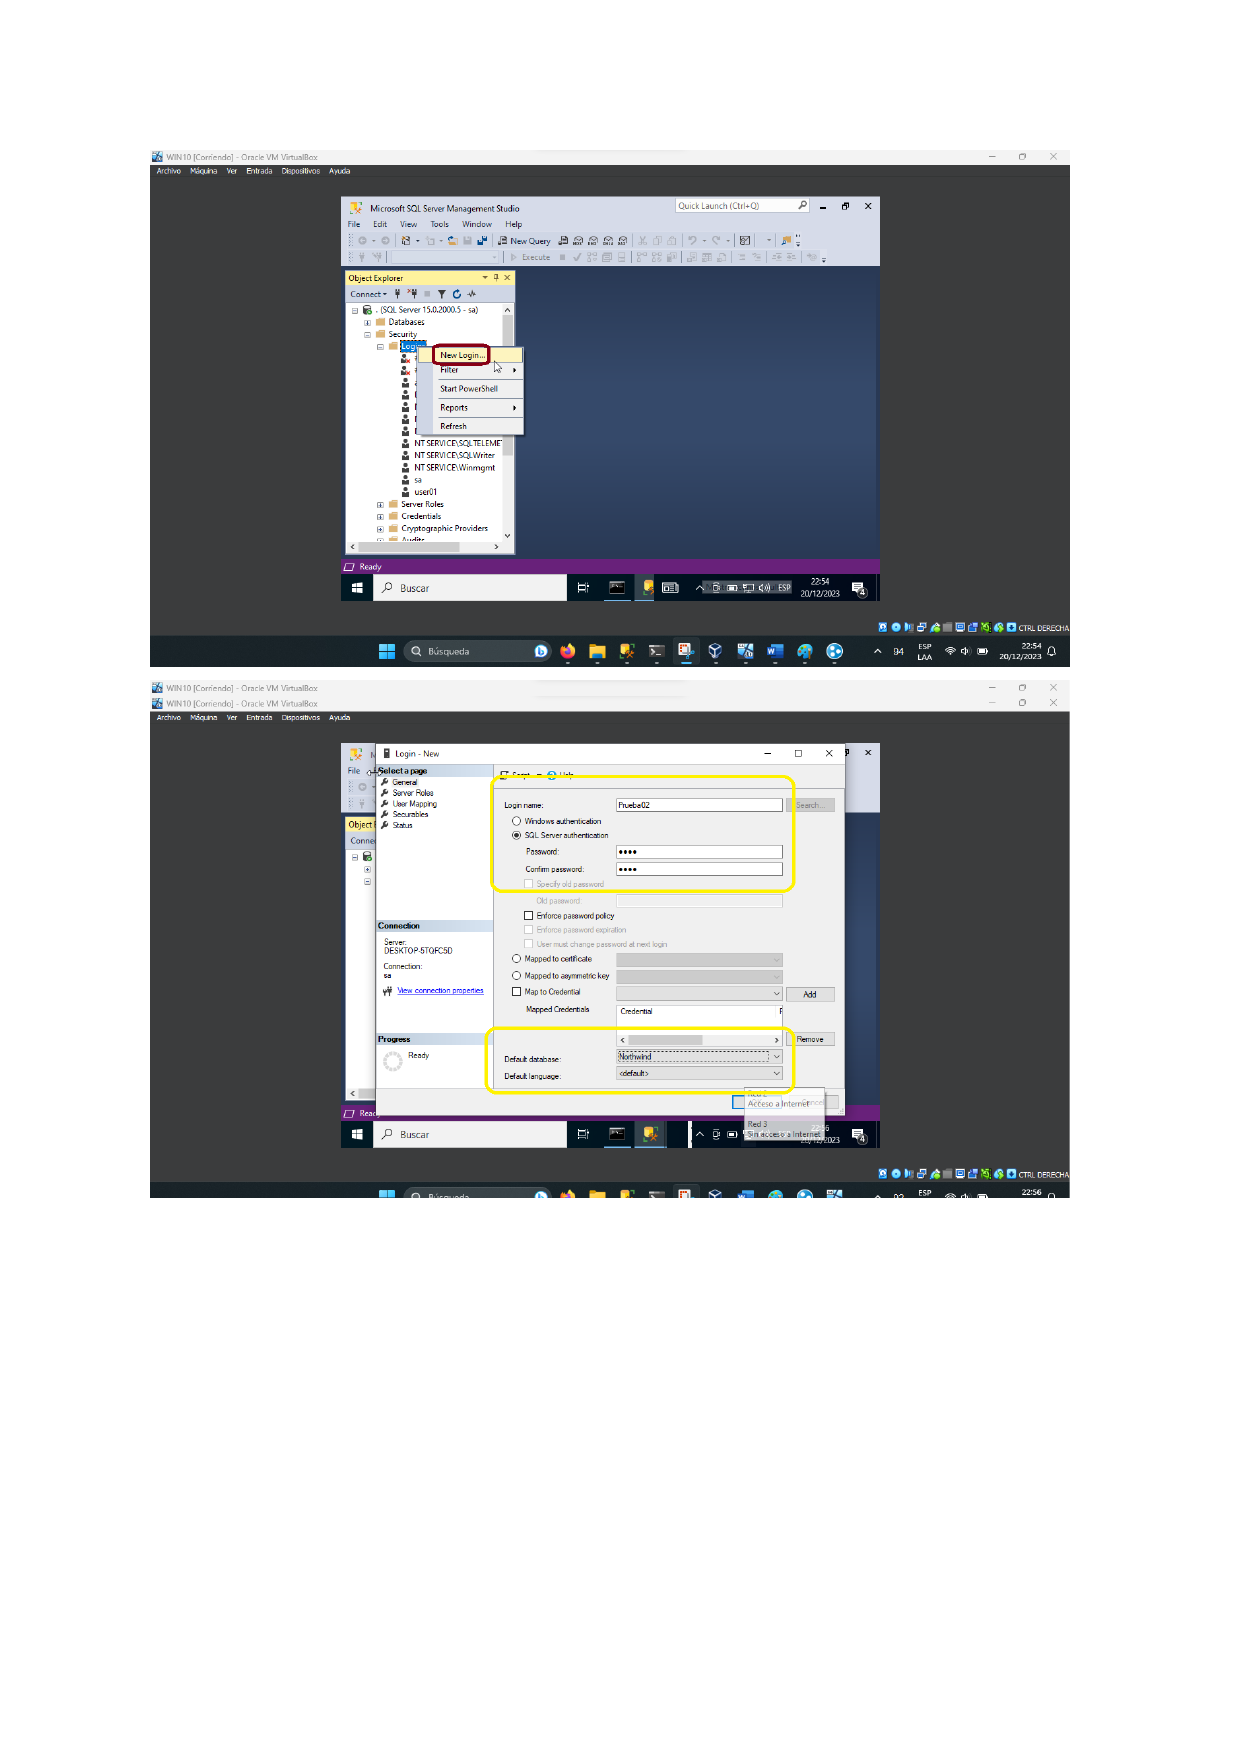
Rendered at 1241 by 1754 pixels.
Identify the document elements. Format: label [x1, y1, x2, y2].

picture [150, 150, 1070, 667]
picture [150, 680, 1070, 1198]
